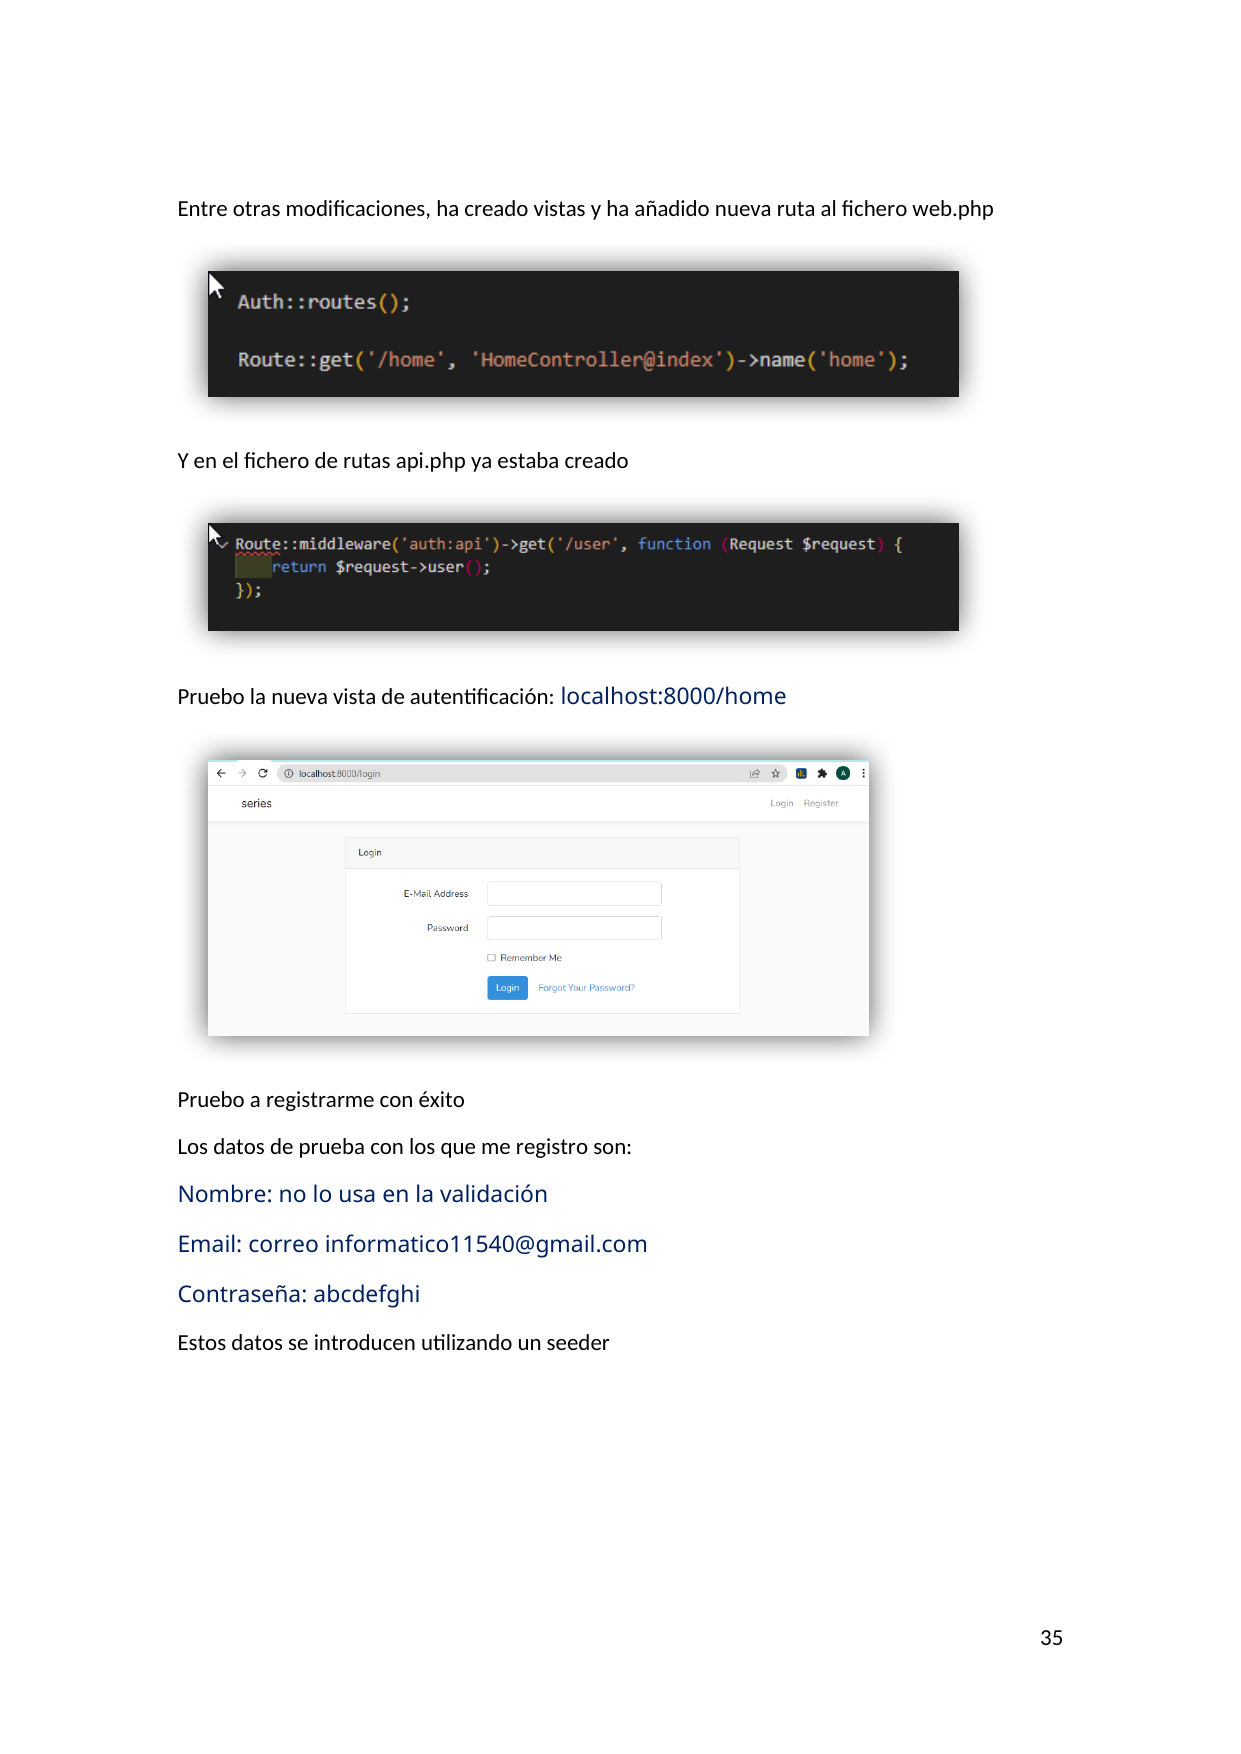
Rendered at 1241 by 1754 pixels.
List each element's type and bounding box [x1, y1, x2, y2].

picture [208, 760, 869, 1036]
picture [208, 271, 959, 397]
picture [208, 523, 959, 631]
